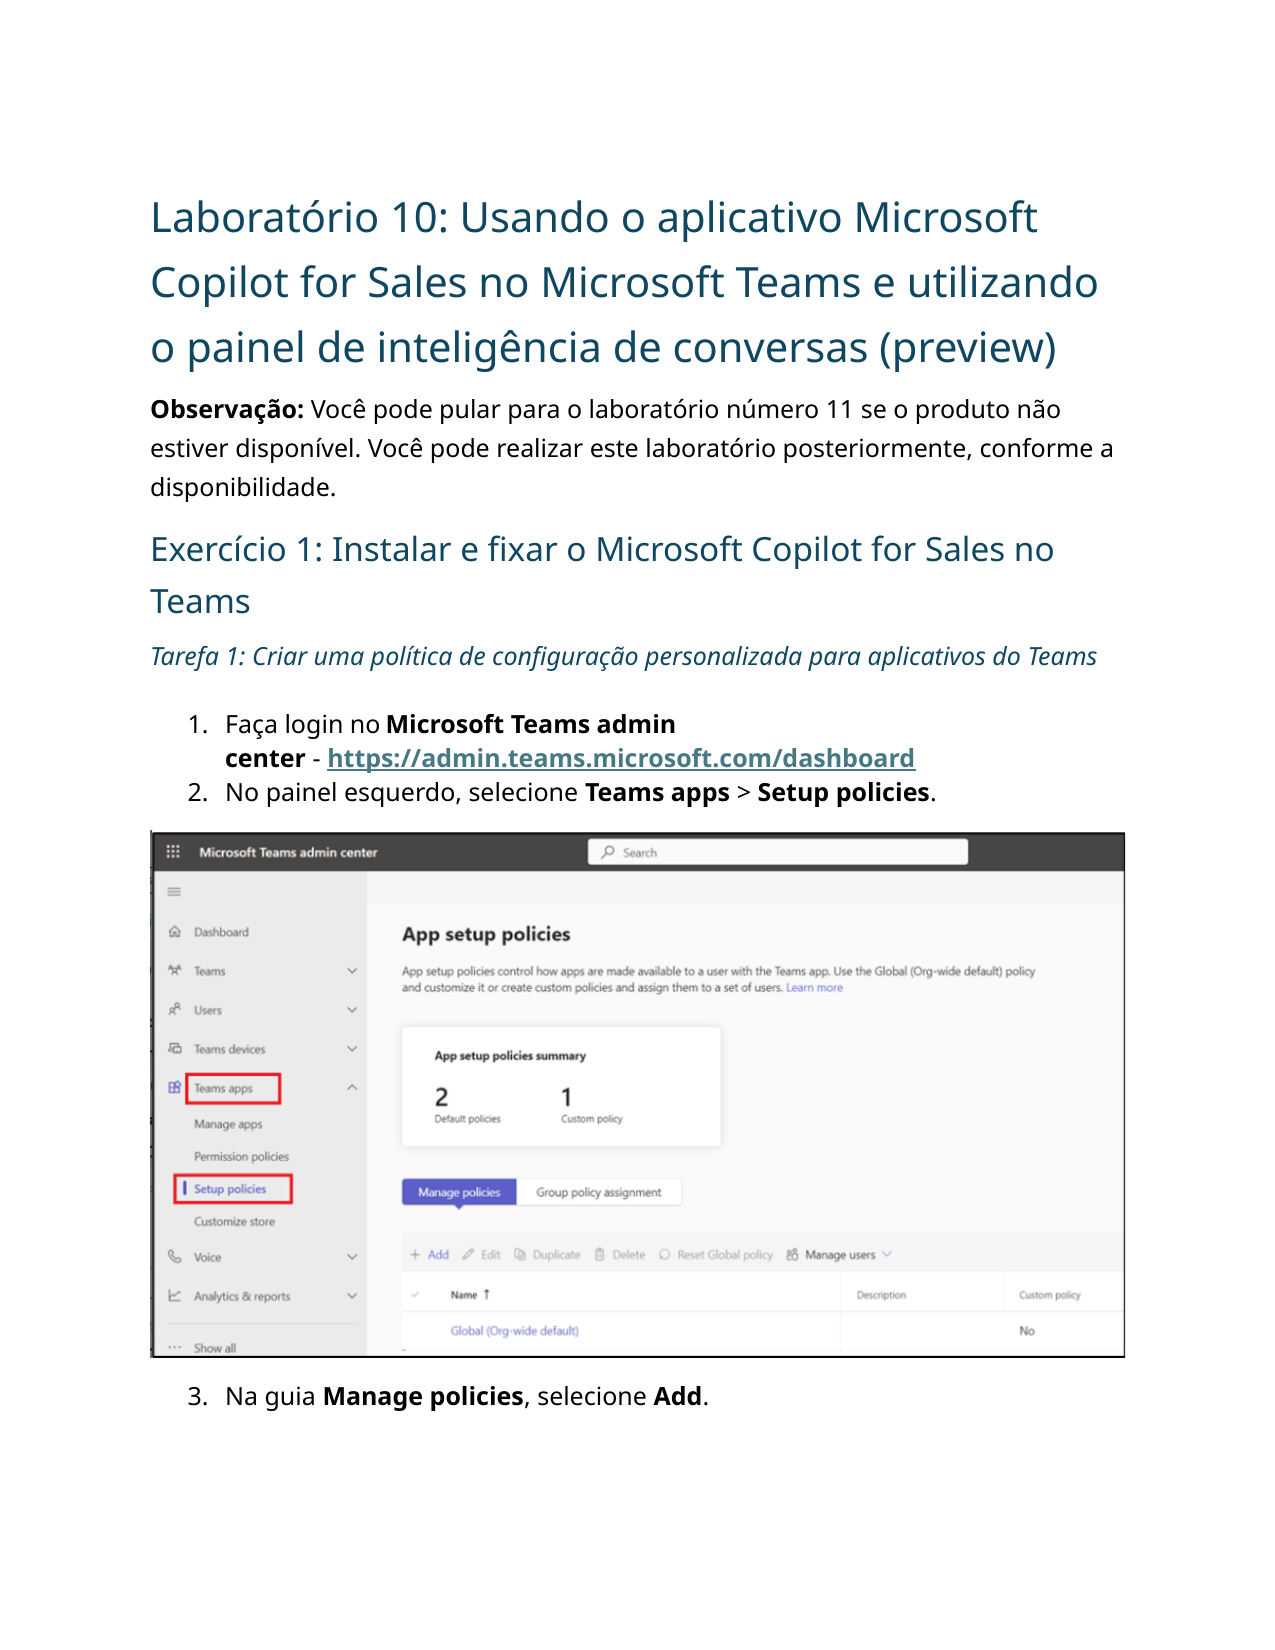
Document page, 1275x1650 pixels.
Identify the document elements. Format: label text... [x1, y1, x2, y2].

list Faça login no Microsoft Teams admin center - https://admin.teams.microsoft.com/dashboard [187, 707, 1125, 775]
list Na guia Manage policies, selecione Add. [187, 1379, 1125, 1413]
subtitle Tarefa 1: Criar uma política de configuração personalizada para aplicativos do Teams [150, 638, 1125, 672]
subtitle Laboratório 10: Usando o aplicativo Microsoft Copilot for Sales no Microsoft Teams e utilizando o painel de inteligência de conversas (preview) [150, 187, 1125, 375]
picture [150, 830, 1125, 1358]
subtitle Exercício 1: Instalar e fixar o Microsoft Copilot for Sales no Teams [150, 526, 1125, 623]
text Observação: Você pode pular para o laboratório número 11 se o produto não estiver disponível. Você pode realizar este laboratório posteriormente, conforme a disponibilidade. [150, 391, 1125, 504]
list No painel esquerdo, selecione Teams apps > Setup policies. [187, 775, 1125, 809]
